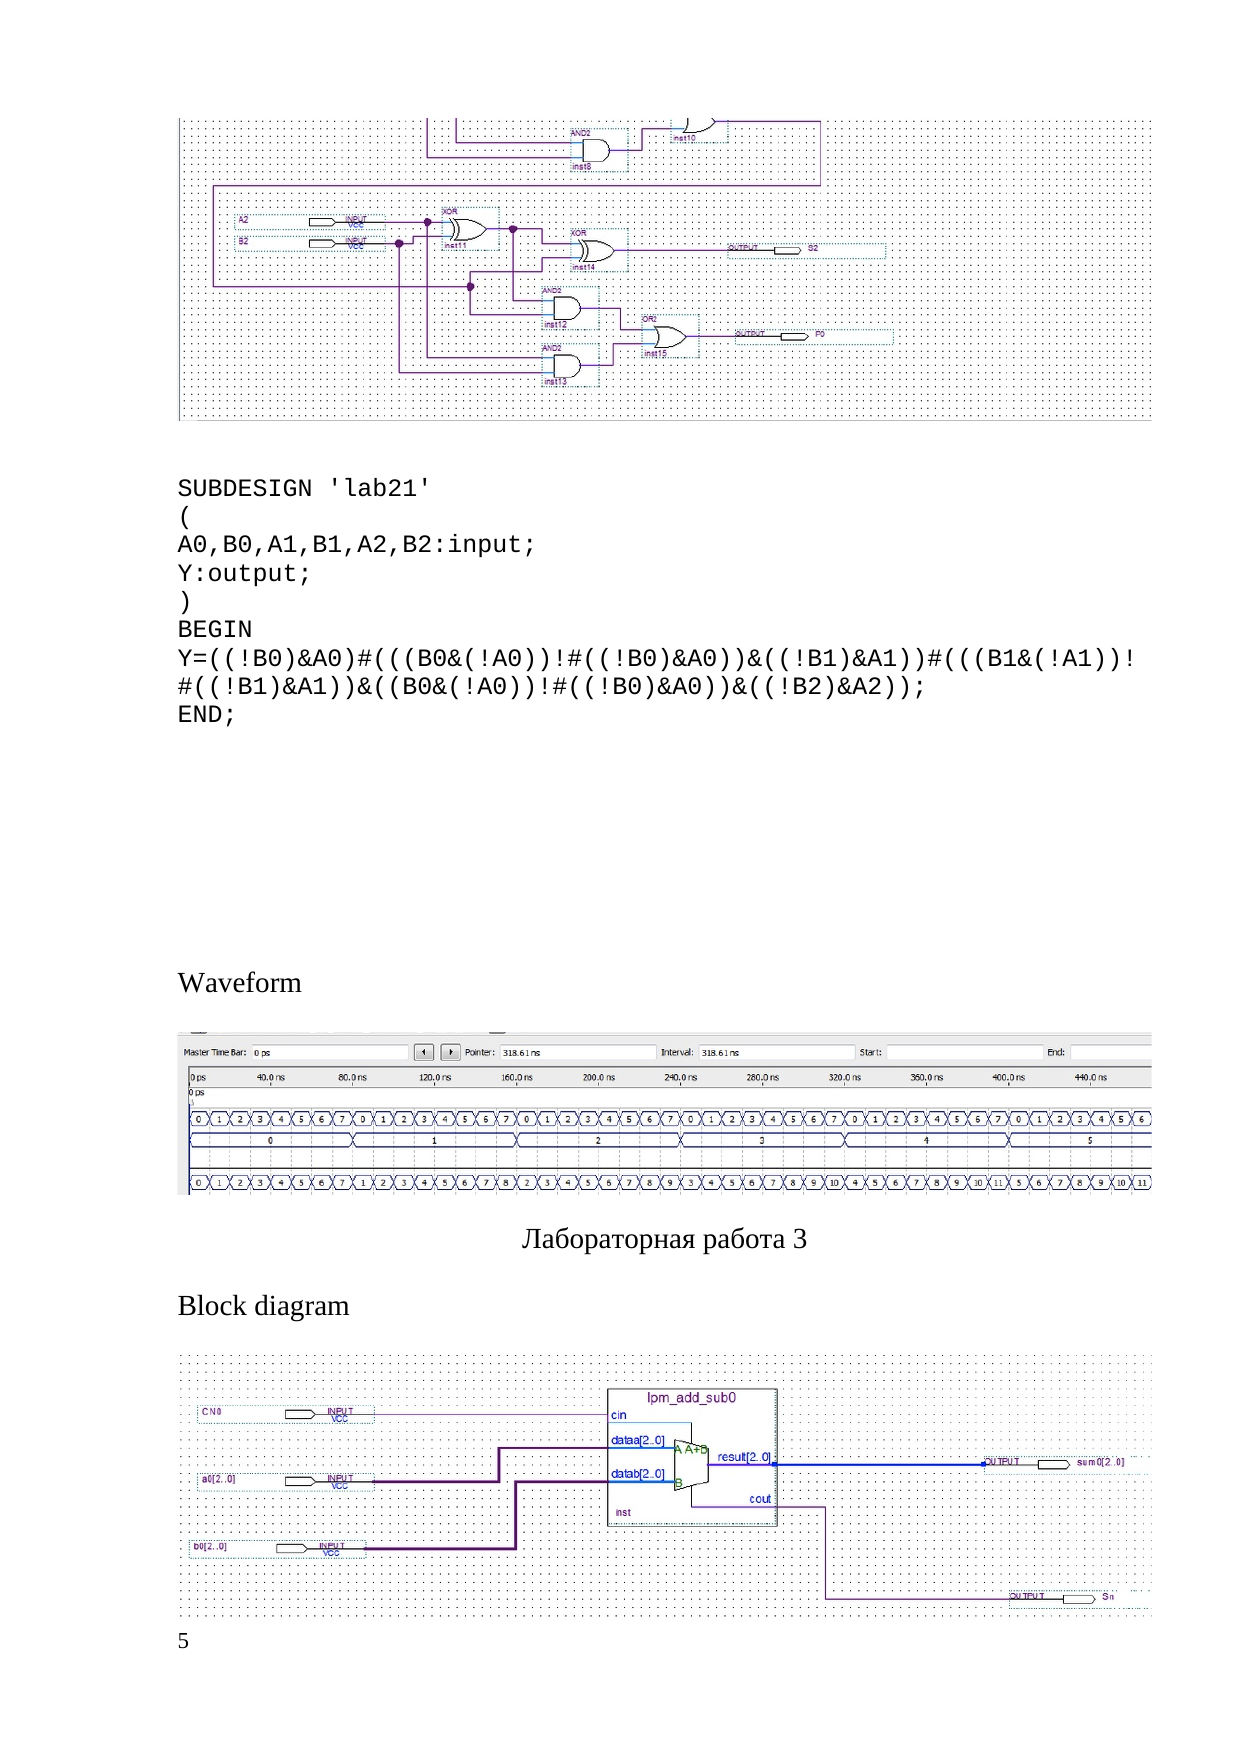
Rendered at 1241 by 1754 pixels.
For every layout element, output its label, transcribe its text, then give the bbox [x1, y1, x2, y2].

text Waveform [177, 965, 1152, 998]
text Лабораторная работа 3 [177, 1221, 1152, 1254]
picture [177, 1032, 1152, 1195]
picture [177, 1355, 1152, 1621]
picture [177, 118, 1152, 421]
text SUBDESIGN 'lab21' ( A0,B0,A1,B1,A2,B2:input; Y:output; ) BEGIN Y=((!B0)&A0)#(((B0&(!A0))!#((!B0)&A0))&((!B1)&A1))#(((B1&(!A1))!#((!B1)&A1))&((B0&(!A0))!#((!B0)&A0))&((!B2)&A2)); END; [177, 475, 1152, 730]
text Block diagram [177, 1288, 1152, 1321]
